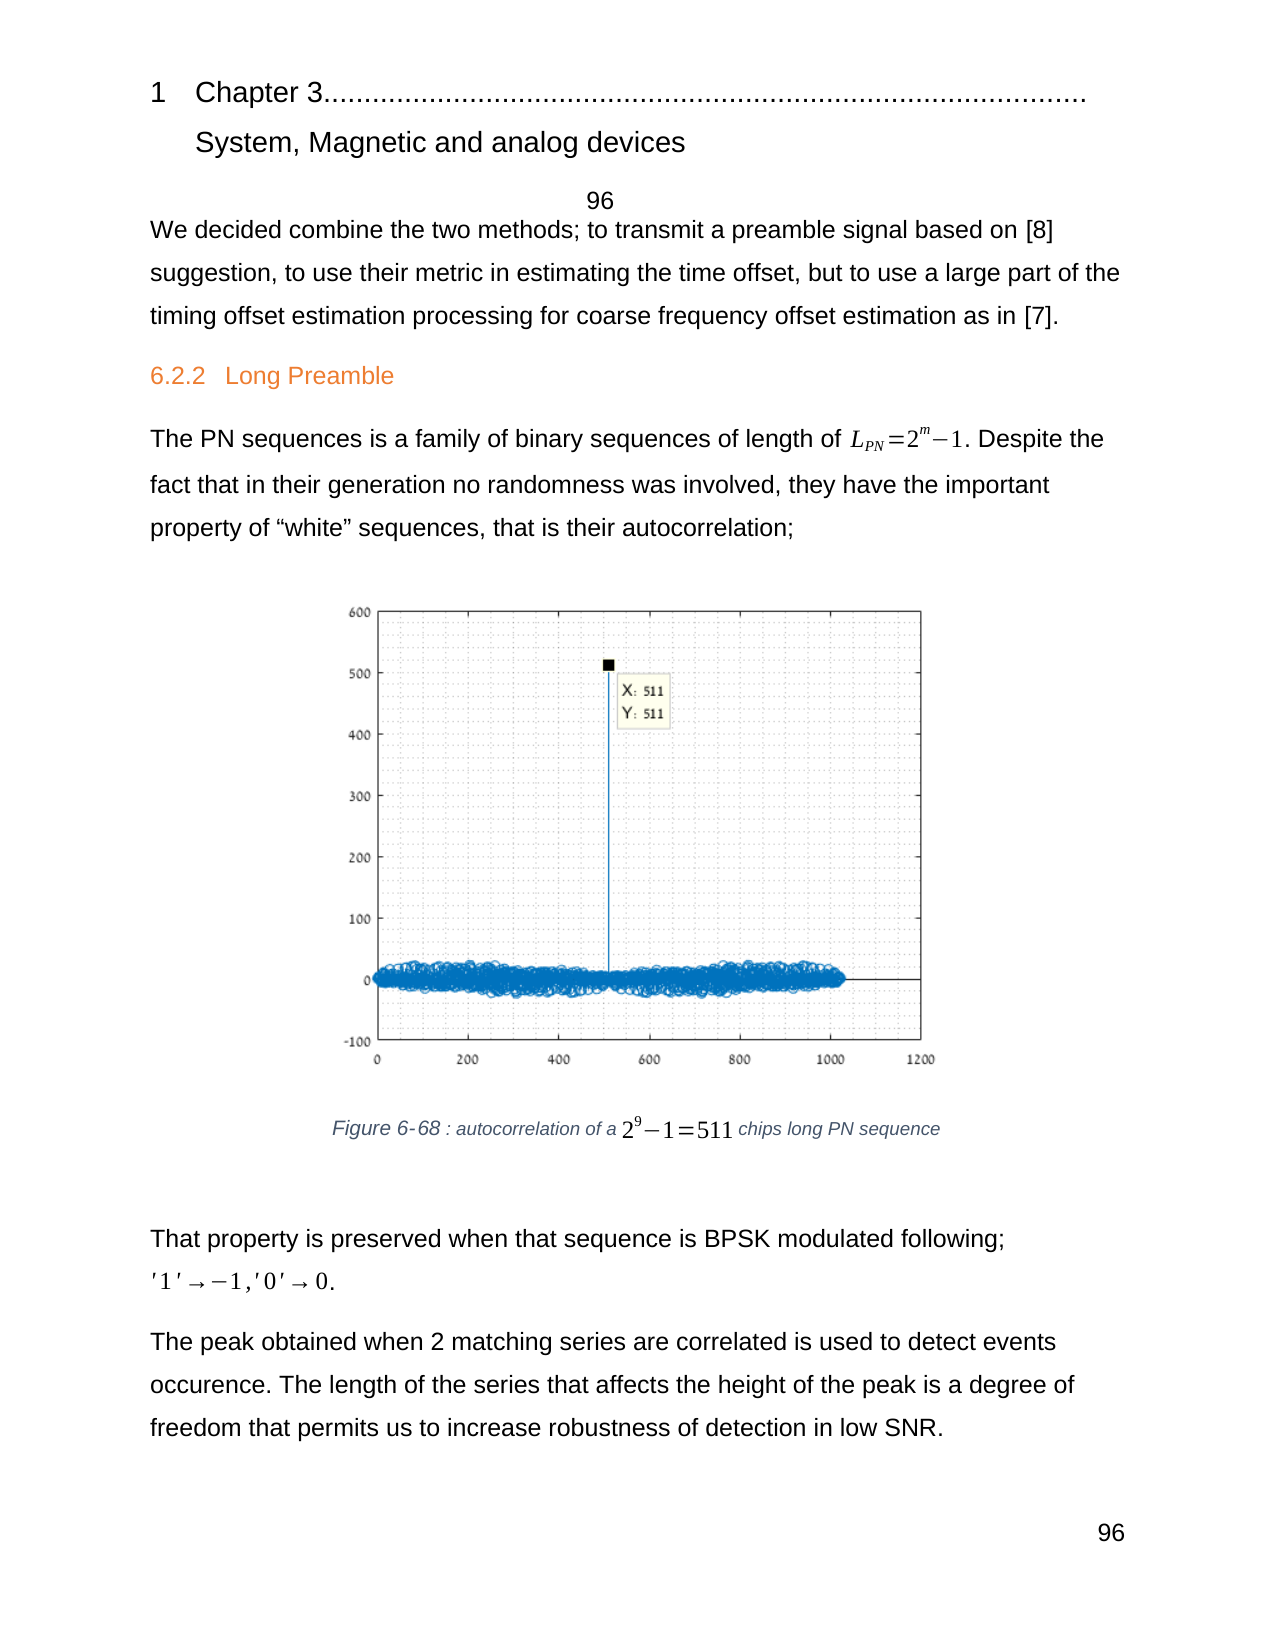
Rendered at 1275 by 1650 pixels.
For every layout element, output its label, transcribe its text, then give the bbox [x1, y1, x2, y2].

picture [286, 572, 988, 1098]
subtitle Long Preamble [150, 361, 1125, 389]
table_header [150, 573, 1124, 1112]
text The peak obtained when 2 matching series are correlated is used to detect events occurence. The length of the series that affects the height of the peak is a degree of freedom that permits us to increase robustness of detection in low SNR. [150, 1327, 1125, 1442]
text The PN sequences is a family of binary sequences of length of . Despite the fact that in their generation no randomness was involved, they have the important property of “white” sequences, that is their autocorrelation; [150, 421, 1125, 542]
text That property is preserved when that sequence is BPSK modulated following; . [150, 1224, 1125, 1296]
text We decided combine the two methods; to transmit a preamble signal based on suggestion, to use their metric in estimating the time offset, but to use a large part of the timing offset estimation processing for coarse frequency offset estimation as in . [150, 215, 1125, 330]
